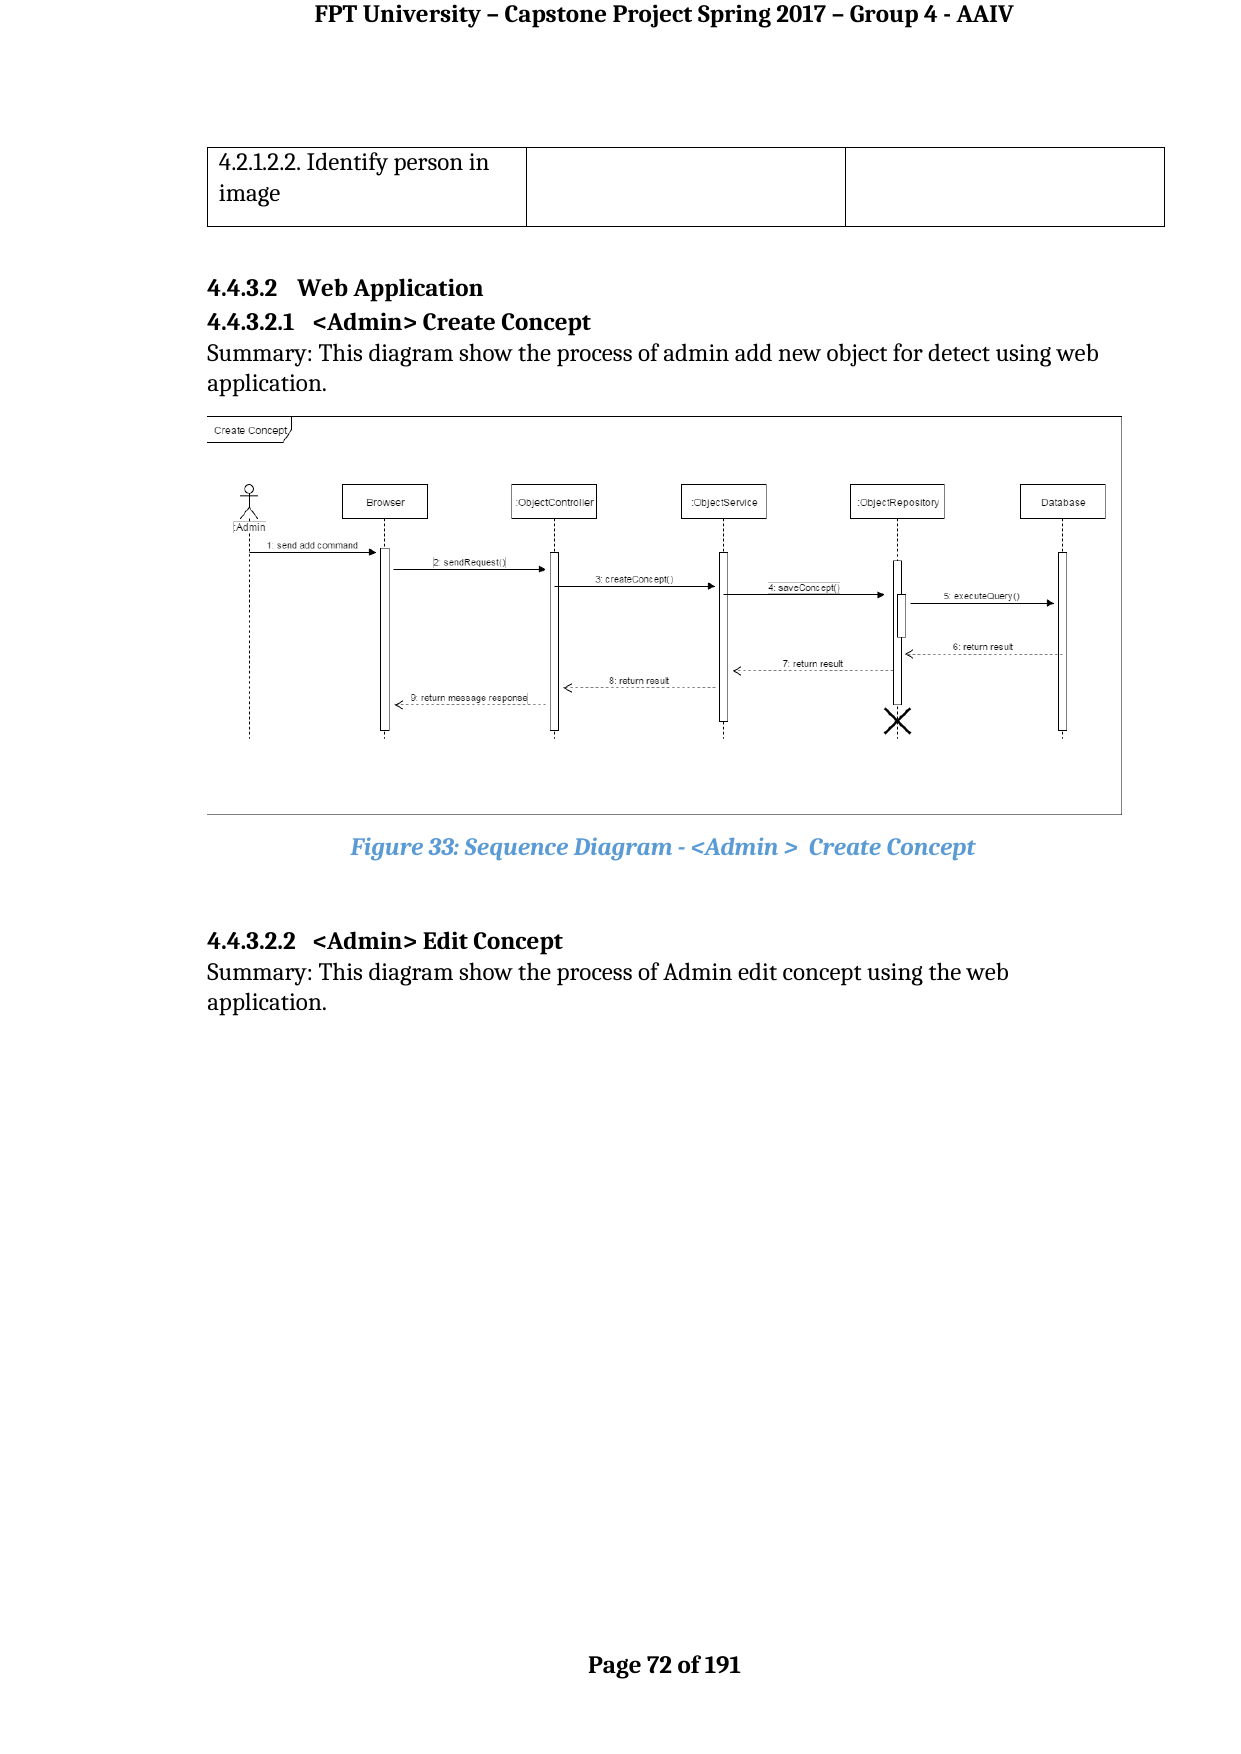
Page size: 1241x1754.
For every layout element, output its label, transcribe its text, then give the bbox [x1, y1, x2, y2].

table_cell [527, 148, 845, 226]
text Summary: This diagram show the process of admin add new object for detect using web application. [207, 339, 1122, 398]
subtitle <Admin> Edit Concept [207, 927, 1122, 956]
text Figure 33: Sequence Diagram - <Admin > Create Concept [207, 833, 1122, 862]
subtitle Web Application [207, 274, 1122, 302]
subtitle <Admin> Create Concept [207, 308, 1122, 337]
table_cell [846, 148, 1164, 226]
table_cell 4.2.1.2.2. Identify person in image [208, 148, 526, 226]
text Summary: This diagram show the process of Admin edit concept using the web application. [207, 958, 1122, 1017]
